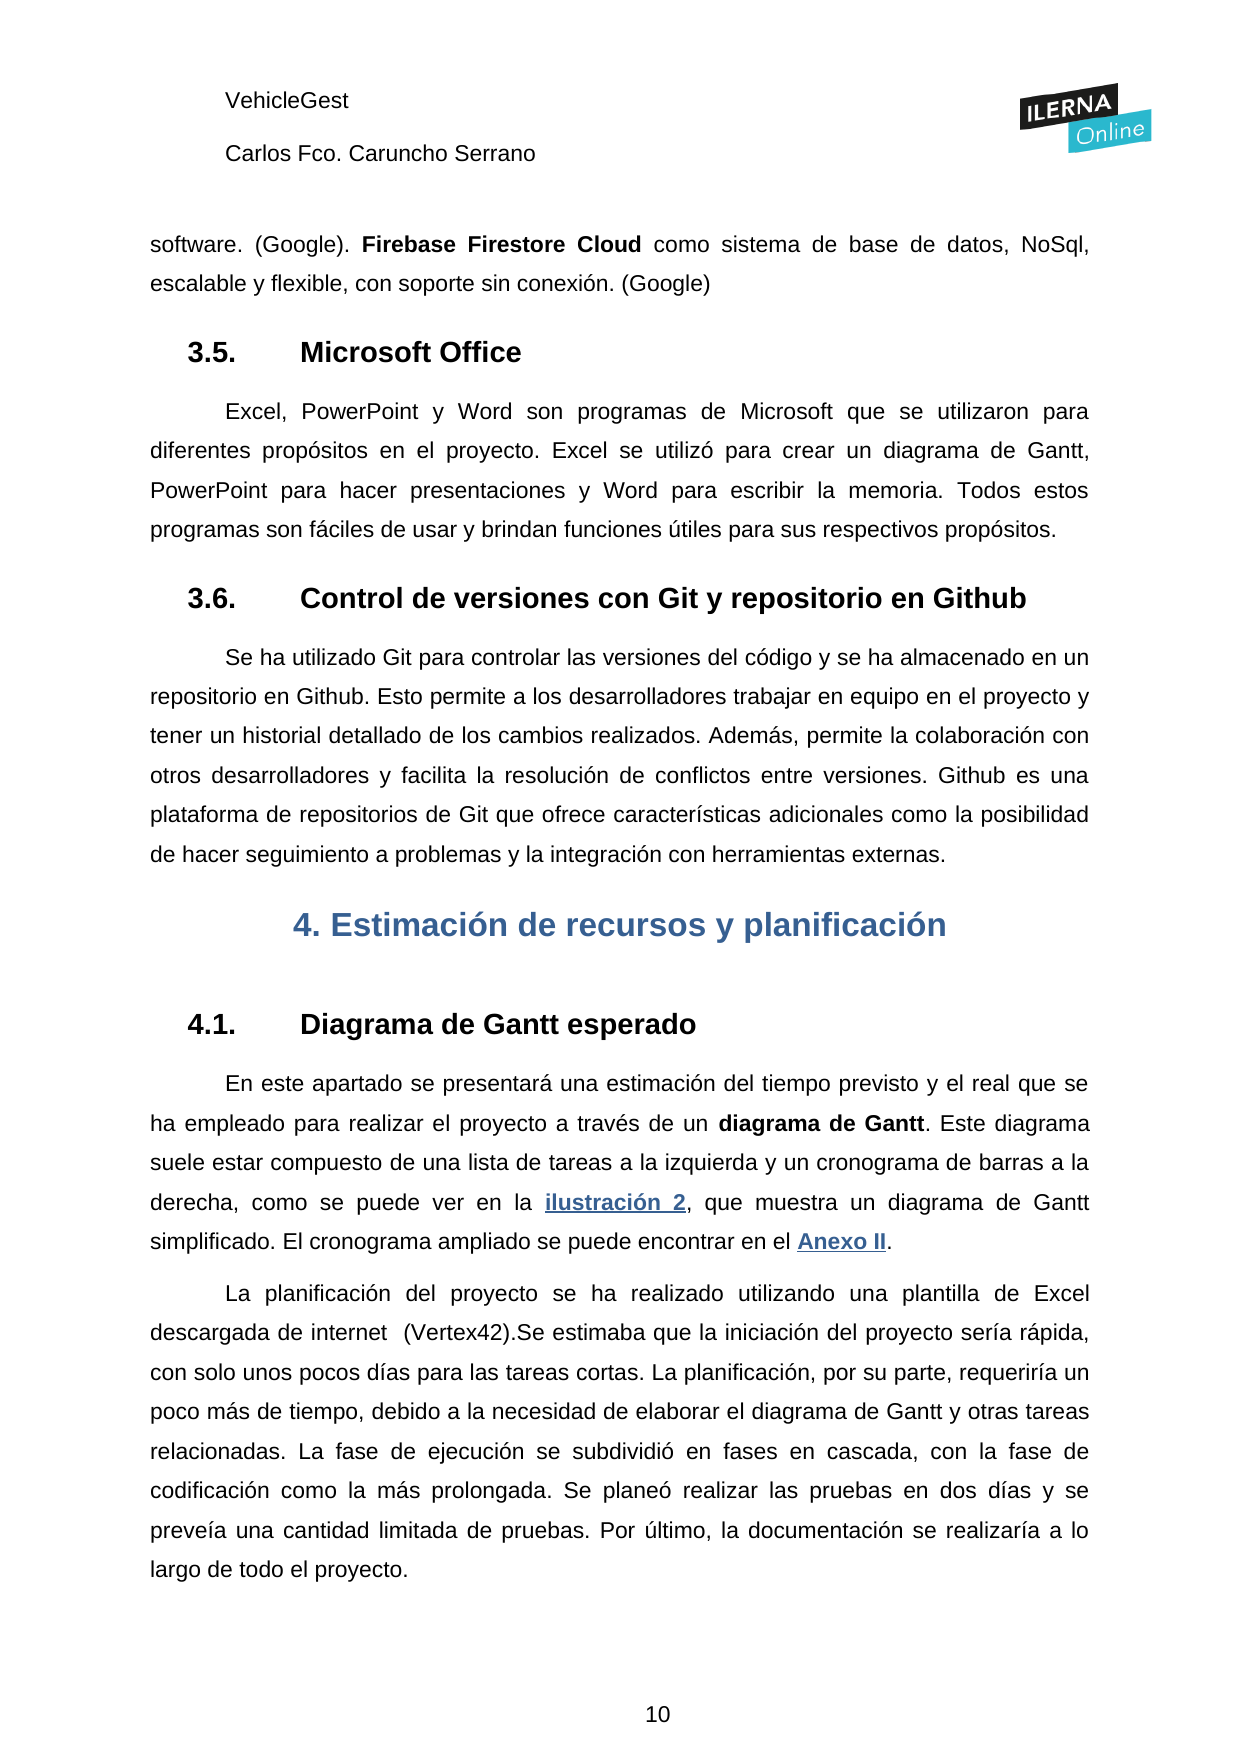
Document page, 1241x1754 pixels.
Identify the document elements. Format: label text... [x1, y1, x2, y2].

text Excel, PowerPoint y Word son programas de Microsoft que se utilizaron para diferentes propósitos en el proyecto. Excel se utilizó para crear un diagrama de Gantt, PowerPoint para hacer presentaciones y Word para escribir la memoria. Todos estos programas son fáciles de usar y brindan funciones útiles para sus respectivos propósitos. [150, 398, 1090, 542]
subtitle Control de versiones con Git y repositorio en Github [187, 581, 1090, 614]
text La planificación del proyecto se ha realizado utilizando una plantilla de Excel descargada de internet .Se estimaba que la iniciación del proyecto sería rápida, con solo unos pocos días para las tareas cortas. La planificación, por su parte, requeriría un poco más de tiempo, debido a la necesidad de elaborar el diagrama de Gantt y otras tareas relacionadas. La fase de ejecución se subdividió en fases en cascada, con la fase de codificación como la más prolongada. Se planeó realizar las pruebas en dos días y se preveía una cantidad limitada de pruebas. Por último, la documentación se realizaría a lo largo de todo el proyecto. [150, 1280, 1090, 1583]
picture [1020, 83, 1152, 153]
text Se ha utilizado Git para controlar las versiones del código y se ha almacenado en un repositorio en Github. Esto permite a los desarrolladores trabajar en equipo en el proyecto y tener un historial detallado de los cambios realizados. Además, permite la colaboración con otros desarrolladores y facilita la resolución de conflictos entre versiones. Github es una plataforma de repositorios de Git que ofrece características adicionales como la posibilidad de hacer seguimiento a problemas y la integración con herramientas externas. [150, 643, 1090, 867]
text En este apartado se presentará una estimación del tiempo previsto y el real que se ha empleado para realizar el proyecto a través de un diagrama de Gantt. Este diagrama suele estar compuesto de una lista de tareas a la izquierda y un cronograma de barras a la derecha, como se puede ver en la ilustración 2, que muestra un diagrama de Gantt simplificado. El cronograma ampliado se puede encontrar en el Anexo II. [150, 1070, 1090, 1254]
subtitle Estimación de recursos y planificación [150, 905, 1090, 944]
subtitle Microsoft Office [187, 335, 1090, 368]
subtitle Diagrama de Gantt esperado [187, 1007, 1090, 1041]
